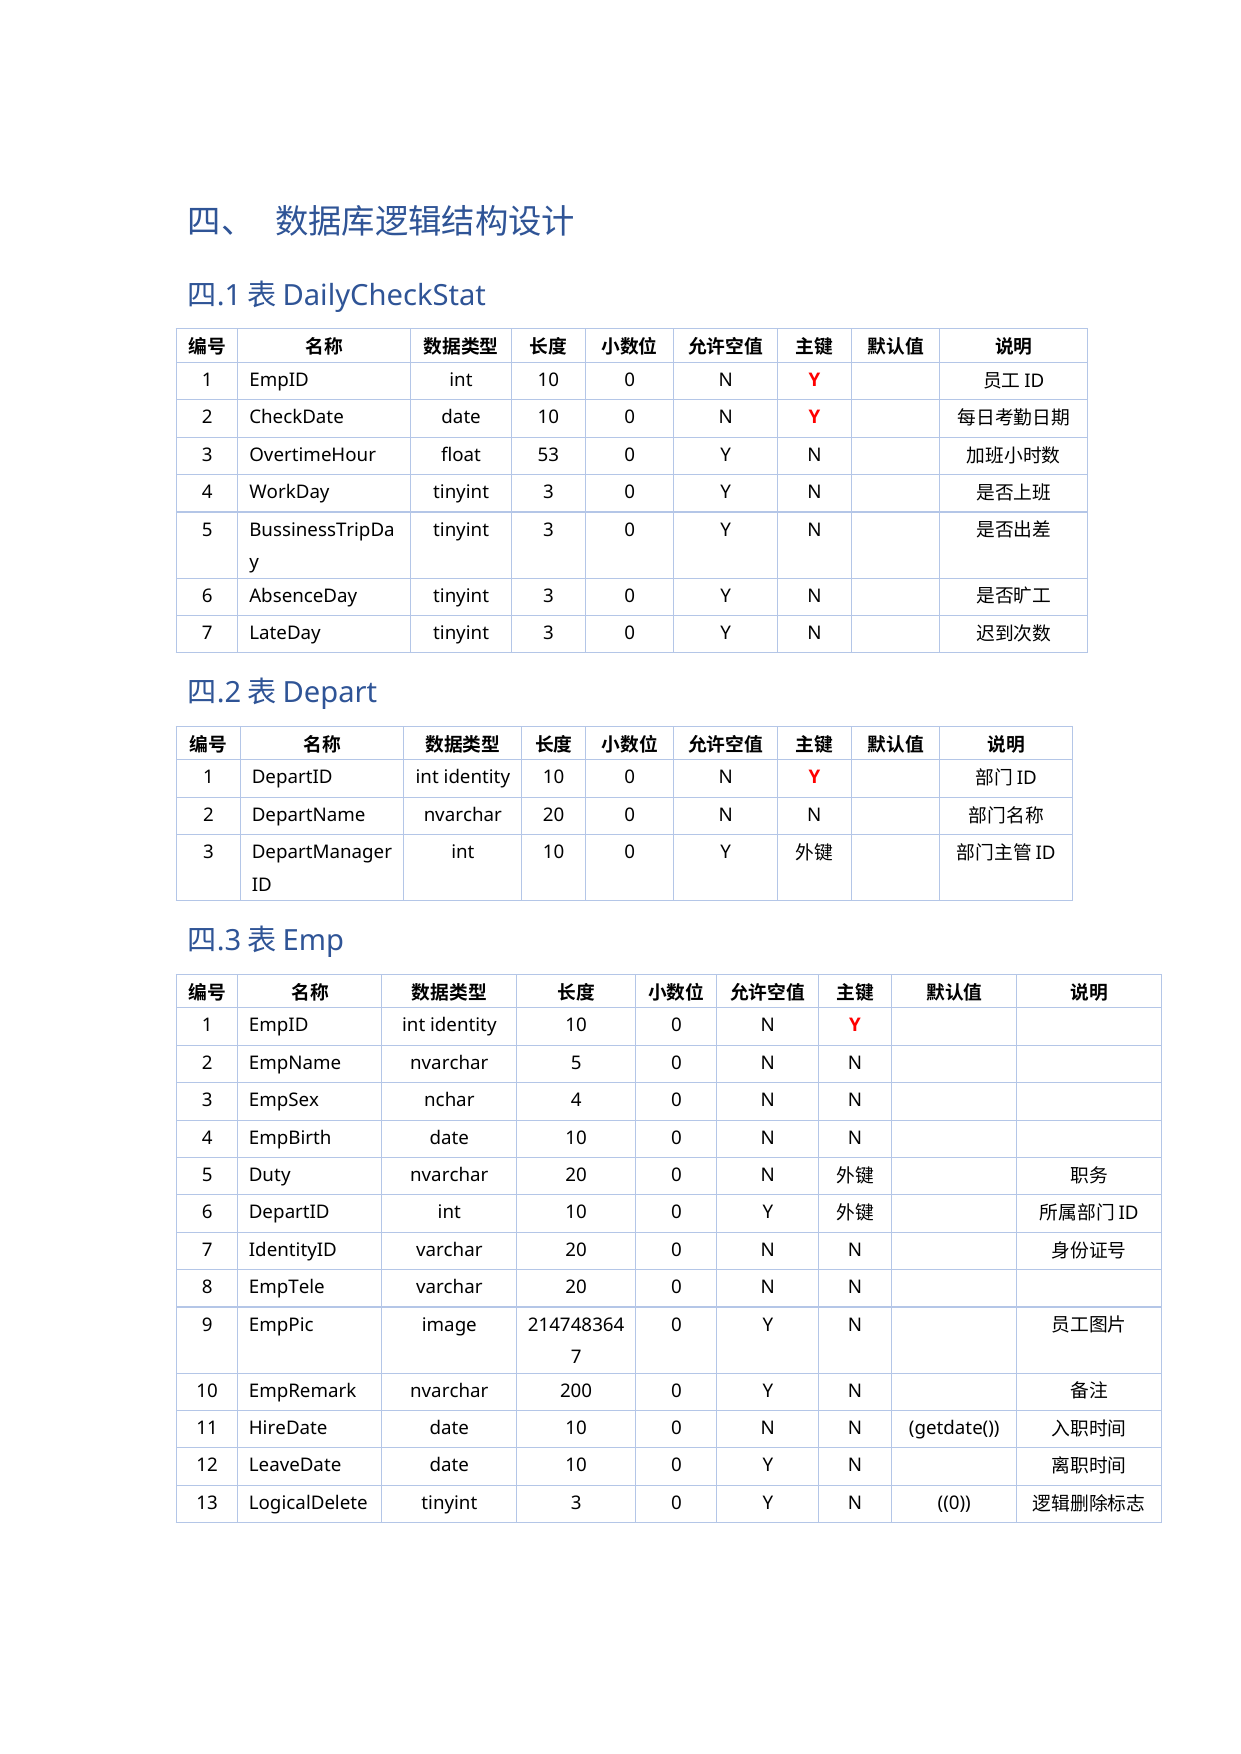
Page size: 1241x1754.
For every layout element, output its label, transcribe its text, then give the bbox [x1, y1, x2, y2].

table_cell 0 [636, 1158, 716, 1194]
table_cell DepartName [241, 798, 403, 834]
table_cell 53 [512, 438, 585, 474]
table_cell tinyint [411, 475, 511, 511]
table_cell Y [674, 579, 777, 615]
table_cell N [717, 1270, 818, 1306]
table_cell 3 [512, 513, 585, 577]
table_cell N [717, 1008, 818, 1045]
table_cell 所属部门ID [1017, 1195, 1161, 1232]
table_cell 备注 [1017, 1374, 1161, 1410]
table_cell 10 [512, 363, 585, 399]
table_cell 3 [512, 475, 585, 511]
table_cell (getdate()) [892, 1411, 1016, 1447]
table_header 名称 [238, 975, 381, 1007]
table_cell Y [778, 400, 851, 437]
table_cell 200 [517, 1374, 635, 1410]
table_cell int identity [404, 760, 521, 797]
table_cell 10 [517, 1448, 635, 1485]
table_cell 0 [586, 513, 673, 577]
table_header 数据类型 [382, 975, 516, 1007]
table_cell 入职时间 [1017, 1411, 1161, 1447]
table_cell nvarchar [382, 1374, 516, 1410]
table_cell 8 [177, 1270, 237, 1306]
table_cell N [717, 1121, 818, 1157]
table_cell [892, 1008, 1016, 1045]
table_header 长度 [517, 975, 635, 1007]
table_cell 7 [177, 616, 237, 652]
table_cell [892, 1046, 1016, 1082]
table_cell nchar [382, 1083, 516, 1119]
table_cell 0 [586, 798, 673, 834]
table_cell 11 [177, 1411, 237, 1447]
table_header 说明 [1017, 975, 1161, 1007]
table_cell 3 [177, 438, 237, 474]
table_cell N [819, 1121, 891, 1157]
table_cell LateDay [238, 616, 410, 652]
table_cell 职务 [1017, 1158, 1161, 1194]
table_cell N [819, 1448, 891, 1485]
table_header 说明 [940, 727, 1072, 759]
table_cell int [411, 363, 511, 399]
table_cell [852, 798, 939, 834]
table_cell N [717, 1233, 818, 1269]
table_cell Y [778, 363, 851, 399]
table_cell [1017, 1008, 1161, 1045]
table_cell N [674, 760, 777, 797]
table_header 允许空值 [717, 975, 818, 1007]
table_cell 3 [177, 1083, 237, 1119]
table_cell DepartManagerID [241, 835, 403, 900]
table_cell 6 [177, 1195, 237, 1232]
table_cell [1017, 1270, 1161, 1306]
table_cell 每日考勤日期 [940, 400, 1087, 437]
table_cell [892, 1233, 1016, 1269]
table_header 主键 [778, 329, 851, 362]
table_cell [892, 1308, 1016, 1372]
table_cell N [778, 579, 851, 615]
table_cell Duty [238, 1158, 381, 1194]
table_cell 0 [586, 363, 673, 399]
table_cell 0 [586, 475, 673, 511]
table_cell 13 [177, 1486, 237, 1522]
table_cell 0 [636, 1195, 716, 1232]
table_cell 是否出差 [940, 513, 1087, 577]
table_cell EmpName [238, 1046, 381, 1082]
table_header 主键 [778, 727, 851, 759]
table_cell 4 [517, 1083, 635, 1119]
table_cell Y [674, 438, 777, 474]
table_cell 3 [512, 616, 585, 652]
table_cell N [819, 1486, 891, 1522]
table_cell CheckDate [238, 400, 410, 437]
table_cell nvarchar [382, 1158, 516, 1194]
table_cell 0 [586, 400, 673, 437]
table_cell 10 [517, 1411, 635, 1447]
table_cell [852, 835, 939, 900]
table_cell 10 [517, 1121, 635, 1157]
table_cell tinyint [411, 579, 511, 615]
table_cell 部门ID [940, 760, 1072, 797]
table_cell LogicalDelete [238, 1486, 381, 1522]
table_cell varchar [382, 1270, 516, 1306]
table_cell nvarchar [404, 798, 521, 834]
table_cell [852, 513, 939, 577]
table_cell N [778, 616, 851, 652]
table_cell N [778, 798, 851, 834]
table_cell [892, 1448, 1016, 1485]
table_cell [1017, 1121, 1161, 1157]
table_cell N [674, 798, 777, 834]
table_cell 1 [177, 1008, 237, 1045]
table_cell 身份证号 [1017, 1233, 1161, 1269]
table_cell 3 [517, 1486, 635, 1522]
table_cell 0 [636, 1233, 716, 1269]
table_cell 部门名称 [940, 798, 1072, 834]
table_cell 0 [636, 1270, 716, 1306]
table_cell Y [717, 1195, 818, 1232]
table_cell Y [674, 616, 777, 652]
table_cell [852, 579, 939, 615]
table_cell 外键 [778, 835, 851, 900]
subtitle 数据库逻辑结构设计 [187, 187, 1053, 252]
table_cell N [819, 1411, 891, 1447]
table_cell 9 [177, 1308, 237, 1372]
table_cell Y [778, 760, 851, 797]
table_header 名称 [241, 727, 403, 759]
table_cell varchar [382, 1233, 516, 1269]
table_cell 4 [177, 475, 237, 511]
table_cell N [717, 1411, 818, 1447]
table_cell N [674, 363, 777, 399]
table_cell 5 [177, 1158, 237, 1194]
table_cell Y [717, 1448, 818, 1485]
table_cell 外键 [819, 1195, 891, 1232]
table_header 默认值 [852, 727, 939, 759]
table_cell 10 [177, 1374, 237, 1410]
table_cell [1017, 1046, 1161, 1082]
table_header 长度 [522, 727, 585, 759]
table_cell [892, 1158, 1016, 1194]
table_cell 2 [177, 798, 240, 834]
table_cell tinyint [411, 616, 511, 652]
table_cell 0 [586, 835, 673, 900]
subtitle 表Emp [187, 905, 1053, 970]
table_cell 12 [177, 1448, 237, 1485]
table_cell OvertimeHour [238, 438, 410, 474]
table_cell Y [674, 835, 777, 900]
table_cell 0 [586, 579, 673, 615]
table_cell N [819, 1083, 891, 1119]
table_cell [892, 1270, 1016, 1306]
table_cell 2 [177, 400, 237, 437]
table_cell 7 [177, 1233, 237, 1269]
table_cell [852, 400, 939, 437]
table_cell 5 [177, 513, 237, 577]
table_header 默认值 [892, 975, 1016, 1007]
table_cell 3 [512, 579, 585, 615]
table_cell 0 [586, 616, 673, 652]
table_cell 0 [636, 1374, 716, 1410]
table_cell 0 [636, 1121, 716, 1157]
table_cell 0 [636, 1411, 716, 1447]
table_cell 0 [636, 1308, 716, 1372]
table_cell HireDate [238, 1411, 381, 1447]
table_cell 10 [512, 400, 585, 437]
table_cell EmpRemark [238, 1374, 381, 1410]
table_cell tinyint [411, 513, 511, 577]
table_cell 2 [177, 1046, 237, 1082]
table_cell [892, 1195, 1016, 1232]
table_cell N [819, 1270, 891, 1306]
table_cell [1017, 1083, 1161, 1119]
table_cell Y [717, 1308, 818, 1372]
table_header 小数位 [586, 329, 673, 362]
table_cell Y [674, 513, 777, 577]
table_header 允许空值 [674, 329, 777, 362]
table_cell EmpID [238, 1008, 381, 1045]
table_cell 2147483647 [517, 1308, 635, 1372]
table_cell [892, 1121, 1016, 1157]
table_cell Y [717, 1486, 818, 1522]
table_cell 5 [517, 1046, 635, 1082]
table_cell image [382, 1308, 516, 1372]
table_cell date [411, 400, 511, 437]
table_header 数据类型 [404, 727, 521, 759]
table_cell BussinessTripDay [238, 513, 410, 577]
table_header 小数位 [586, 727, 673, 759]
table_cell [892, 1083, 1016, 1119]
table_cell date [382, 1121, 516, 1157]
table_cell N [717, 1046, 818, 1082]
table_header 编号 [177, 975, 237, 1007]
table_cell [852, 616, 939, 652]
table_cell 10 [517, 1008, 635, 1045]
table_cell 员工图片 [1017, 1308, 1161, 1372]
table_cell 20 [522, 798, 585, 834]
table_header 主键 [819, 975, 891, 1007]
table_cell 20 [517, 1233, 635, 1269]
table_cell date [382, 1448, 516, 1485]
table_cell N [819, 1233, 891, 1269]
table_cell 1 [177, 760, 240, 797]
table_cell N [778, 438, 851, 474]
table_cell Y [819, 1008, 891, 1045]
table_header 数据类型 [411, 329, 511, 362]
table_cell [852, 438, 939, 474]
table_cell LeaveDate [238, 1448, 381, 1485]
subtitle 表Depart [187, 657, 1053, 722]
table_cell int [404, 835, 521, 900]
table_cell 10 [517, 1195, 635, 1232]
table_cell 20 [517, 1158, 635, 1194]
table_cell 0 [636, 1008, 716, 1045]
table_cell WorkDay [238, 475, 410, 511]
table_cell 是否旷工 [940, 579, 1087, 615]
table_cell IdentityID [238, 1233, 381, 1269]
table_cell N [717, 1158, 818, 1194]
table_cell ((0)) [892, 1486, 1016, 1522]
table_cell 10 [522, 760, 585, 797]
table_cell N [778, 513, 851, 577]
table_header 编号 [177, 727, 240, 759]
table_cell N [717, 1083, 818, 1119]
table_cell int [382, 1195, 516, 1232]
table_cell EmpPic [238, 1308, 381, 1372]
table_cell DepartID [238, 1195, 381, 1232]
table_cell 0 [636, 1448, 716, 1485]
table_cell int identity [382, 1008, 516, 1045]
table_cell N [819, 1046, 891, 1082]
subtitle 表DailyCheckStat [187, 260, 1053, 325]
table_cell date [382, 1411, 516, 1447]
table_cell DepartID [241, 760, 403, 797]
table_cell 部门主管ID [940, 835, 1072, 900]
table_header 说明 [940, 329, 1087, 362]
table_cell tinyint [382, 1486, 516, 1522]
table_cell EmpBirth [238, 1121, 381, 1157]
table_cell AbsenceDay [238, 579, 410, 615]
table_cell EmpTele [238, 1270, 381, 1306]
table_cell Y [674, 475, 777, 511]
table_header 长度 [512, 329, 585, 362]
table_header 名称 [238, 329, 410, 362]
table_cell 1 [177, 363, 237, 399]
table_cell N [819, 1374, 891, 1410]
table_cell 0 [636, 1083, 716, 1119]
table_cell 20 [517, 1270, 635, 1306]
table_cell nvarchar [382, 1046, 516, 1082]
table_cell EmpID [238, 363, 410, 399]
table_cell [852, 475, 939, 511]
table_cell 外键 [819, 1158, 891, 1194]
table_cell N [778, 475, 851, 511]
table_header 编号 [177, 329, 237, 362]
table_cell 逻辑删除标志 [1017, 1486, 1161, 1522]
table_cell N [819, 1308, 891, 1372]
table_cell Y [717, 1374, 818, 1410]
table_cell [852, 363, 939, 399]
table_cell 离职时间 [1017, 1448, 1161, 1485]
table_cell float [411, 438, 511, 474]
table_cell 迟到次数 [940, 616, 1087, 652]
table_cell N [674, 400, 777, 437]
table_cell 0 [586, 438, 673, 474]
table_header 允许空值 [674, 727, 777, 759]
table_cell 4 [177, 1121, 237, 1157]
table_cell 加班小时数 [940, 438, 1087, 474]
table_cell [892, 1374, 1016, 1410]
table_cell 是否上班 [940, 475, 1087, 511]
table_cell 10 [522, 835, 585, 900]
table_cell 0 [586, 760, 673, 797]
table_cell 3 [177, 835, 240, 900]
table_cell 6 [177, 579, 237, 615]
table_cell EmpSex [238, 1083, 381, 1119]
table_cell 员工ID [940, 363, 1087, 399]
table_cell 0 [636, 1046, 716, 1082]
table_cell [852, 760, 939, 797]
table_header 小数位 [636, 975, 716, 1007]
table_cell 0 [636, 1486, 716, 1522]
table_header 默认值 [852, 329, 939, 362]
